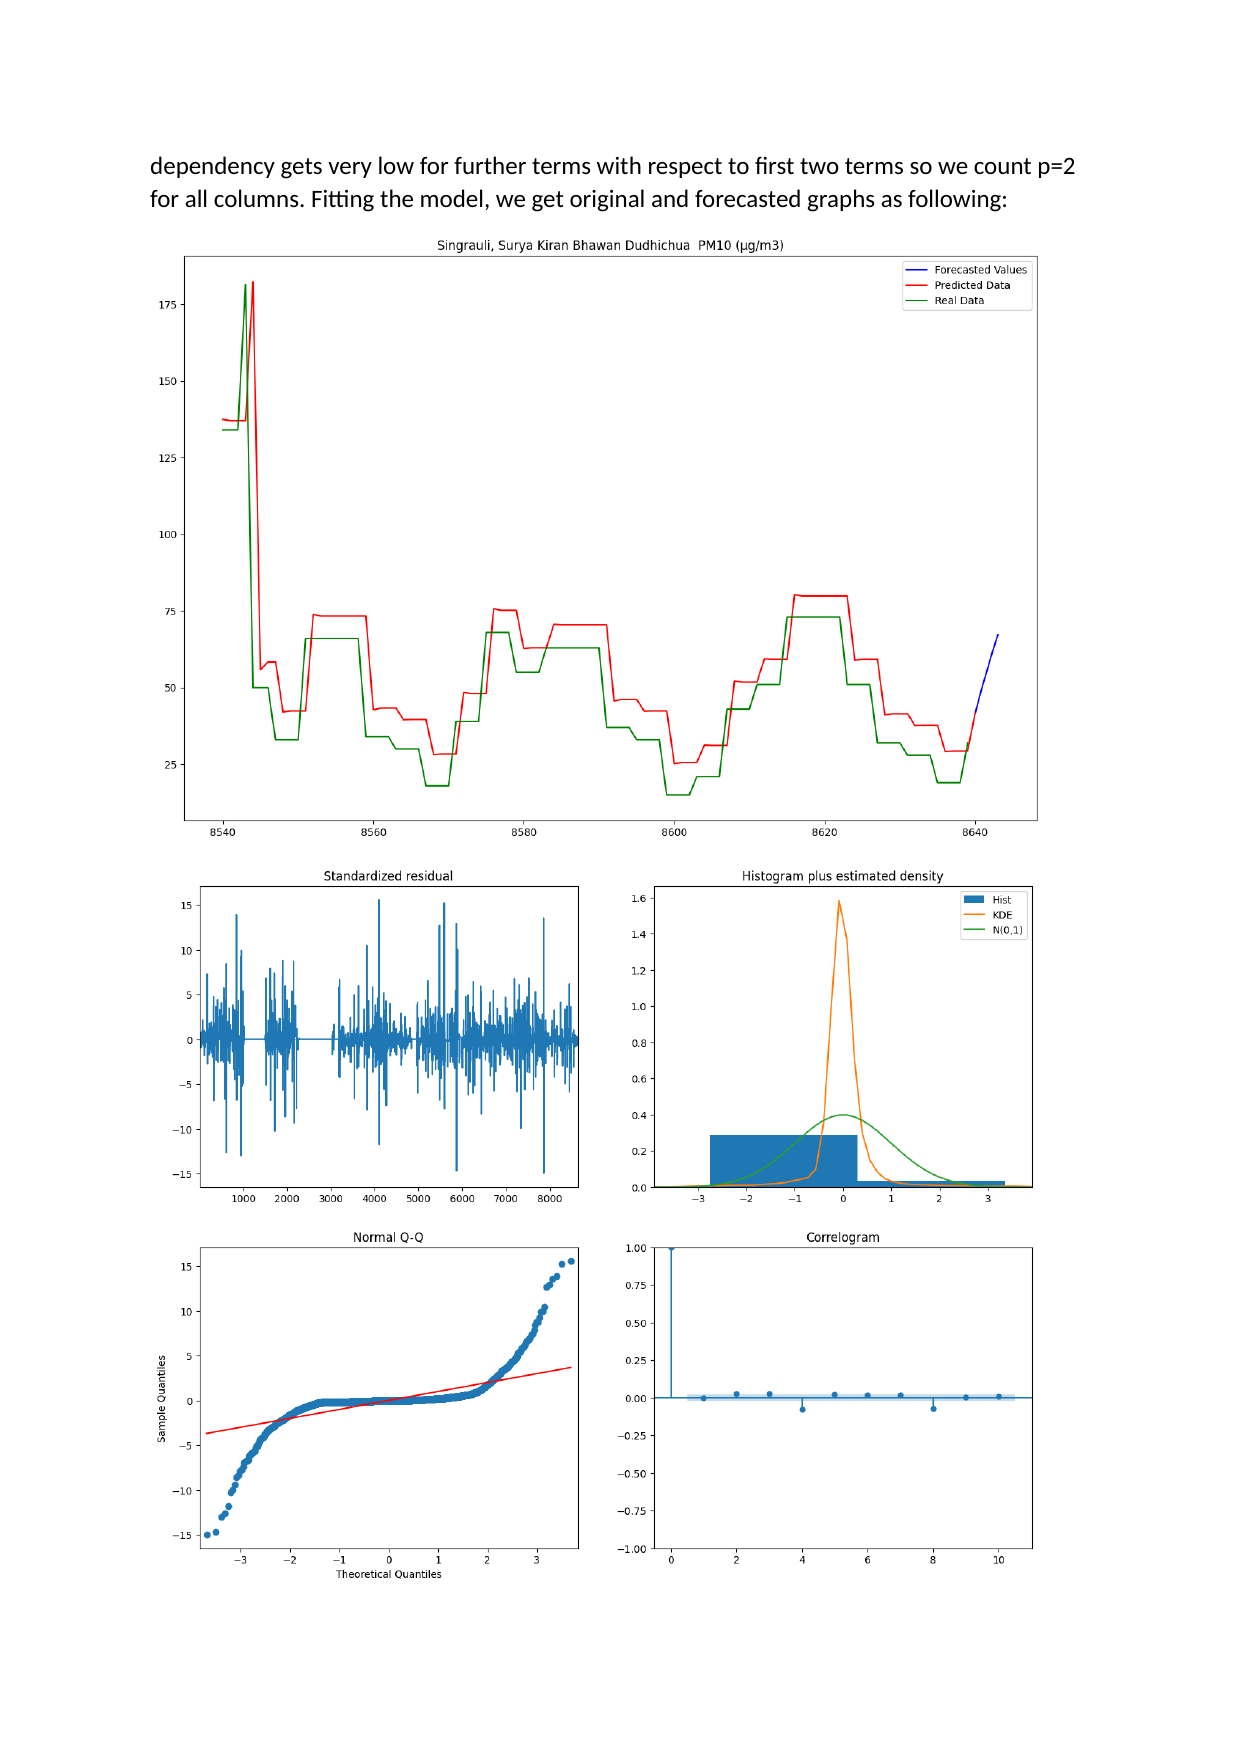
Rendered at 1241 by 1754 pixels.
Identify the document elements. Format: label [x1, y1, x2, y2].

picture [150, 232, 1043, 845]
picture [150, 863, 1038, 1586]
text [150, 150, 1090, 213]
